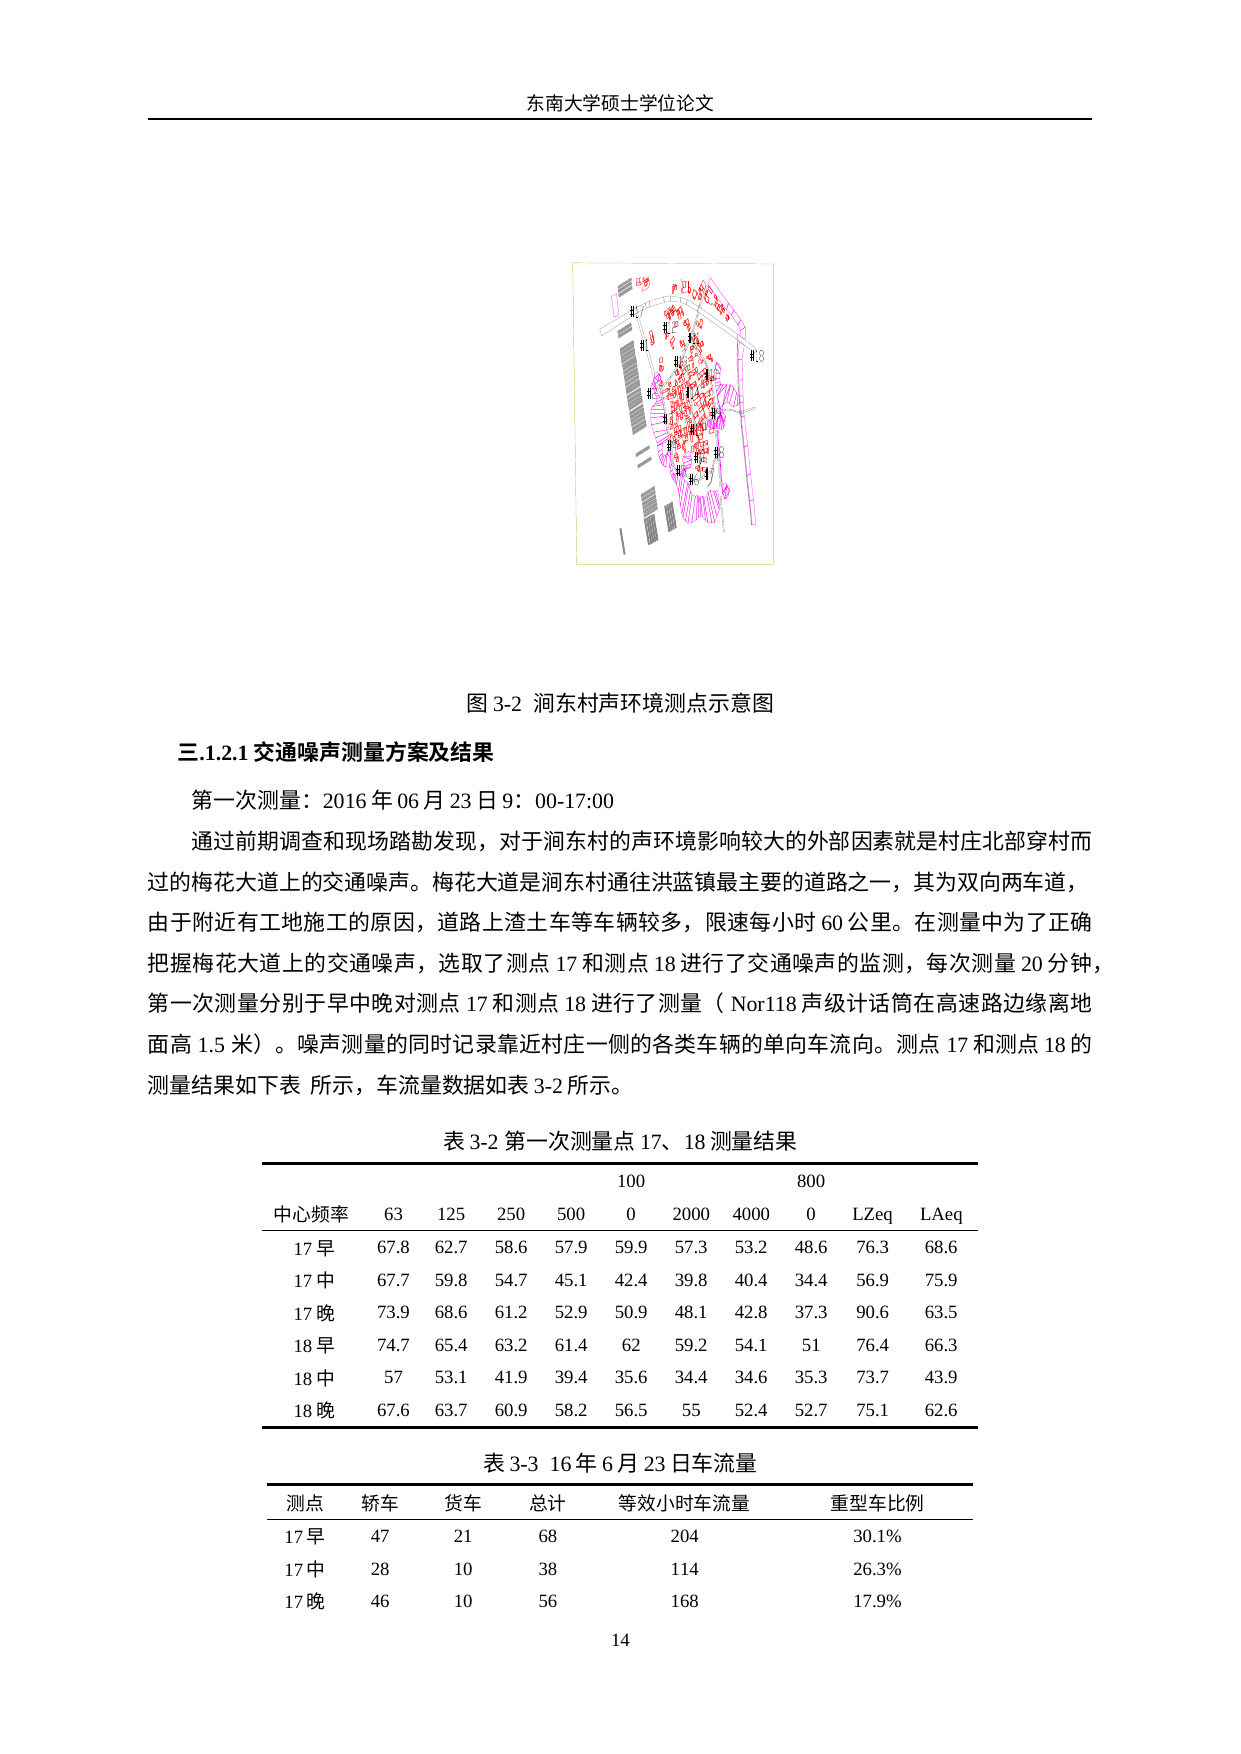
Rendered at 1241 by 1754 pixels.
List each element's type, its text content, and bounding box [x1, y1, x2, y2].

table_header 250 [481, 1165, 541, 1230]
table_cell 57 [366, 1361, 421, 1393]
text 第一次测量：2016年06月23日9：00-17:00 [148, 783, 1092, 816]
table_cell 34.4 [781, 1263, 841, 1296]
text 图3-2 涧东村声环境测点示意图 [148, 686, 1092, 718]
table_header 500 [541, 1165, 601, 1230]
table_cell 75.9 [904, 1263, 978, 1296]
table_cell 42.4 [601, 1263, 661, 1296]
table_cell 45.1 [541, 1263, 601, 1296]
table_cell 67.7 [366, 1263, 421, 1296]
table_cell 63.5 [904, 1296, 978, 1328]
table_cell 59.8 [421, 1263, 481, 1296]
table_cell 46 [342, 1585, 417, 1617]
table_header 63 [366, 1165, 421, 1230]
table_cell 67.8 [366, 1231, 421, 1263]
table_header 等效小时车流量 [587, 1486, 782, 1518]
table_cell 66.3 [904, 1328, 978, 1361]
table_cell 17晚 [262, 1296, 366, 1328]
table_cell 204 [587, 1520, 782, 1552]
table_header LAeq [904, 1165, 978, 1230]
table_cell 52.7 [781, 1393, 841, 1426]
table_cell 68 [508, 1520, 587, 1552]
table_cell 62 [601, 1328, 661, 1361]
table_cell 17中 [267, 1552, 342, 1584]
table_cell 50.9 [601, 1296, 661, 1328]
table_cell 18早 [262, 1328, 366, 1361]
table_cell 51 [781, 1328, 841, 1361]
table_cell 60.9 [481, 1393, 541, 1426]
table_cell 18中 [262, 1361, 366, 1393]
table_cell 10 [418, 1585, 508, 1617]
table_cell 17早 [267, 1520, 342, 1552]
table_cell 56.5 [601, 1393, 661, 1426]
text 交通噪声测量方案及结果 [177, 734, 1092, 767]
table_header 中心频率 [262, 1165, 366, 1230]
table_cell 57.3 [661, 1231, 721, 1263]
table_cell 114 [587, 1552, 782, 1584]
table_cell 65.4 [421, 1328, 481, 1361]
table_cell 54.7 [481, 1263, 541, 1296]
table_header 重型车比例 [782, 1486, 973, 1518]
table_cell 73.9 [366, 1296, 421, 1328]
table_cell 42.8 [721, 1296, 781, 1328]
table_cell 59.9 [601, 1231, 661, 1263]
table_cell 40.4 [721, 1263, 781, 1296]
table_cell 17.9% [782, 1585, 973, 1617]
table_cell 38 [508, 1552, 587, 1584]
table_header 4000 [721, 1165, 781, 1230]
table_cell 62.6 [904, 1393, 978, 1426]
table_cell 17中 [262, 1263, 366, 1296]
table_cell 39.4 [541, 1361, 601, 1393]
table_cell 55 [661, 1393, 721, 1426]
table_cell 90.6 [841, 1296, 904, 1328]
table_cell 75.1 [841, 1393, 904, 1426]
table_cell 34.4 [661, 1361, 721, 1393]
table_cell 37.3 [781, 1296, 841, 1328]
table_cell 53.1 [421, 1361, 481, 1393]
table_cell 48.6 [781, 1231, 841, 1263]
table_cell 30.1% [782, 1520, 973, 1552]
table_cell 57.9 [541, 1231, 601, 1263]
table_cell 76.4 [841, 1328, 904, 1361]
table_header 货车 [418, 1486, 508, 1518]
table_cell 52.9 [541, 1296, 601, 1328]
table_cell 17早 [262, 1231, 366, 1263]
table_cell 39.8 [661, 1263, 721, 1296]
table_cell 26.3% [782, 1552, 973, 1584]
text 表3-2 第一次测量点17、18测量结果 [148, 1124, 1092, 1156]
table_cell 61.2 [481, 1296, 541, 1328]
table_cell 74.7 [366, 1328, 421, 1361]
table_cell 21 [418, 1520, 508, 1552]
table_cell 67.6 [366, 1393, 421, 1426]
table_cell 34.6 [721, 1361, 781, 1393]
table_header 8000 [781, 1165, 841, 1230]
text 表3-3 16年6月23日车流量 [148, 1445, 1092, 1478]
table_cell 76.3 [841, 1231, 904, 1263]
table_cell 35.6 [601, 1361, 661, 1393]
table_cell 35.3 [781, 1361, 841, 1393]
table_header 2000 [661, 1165, 721, 1230]
table_cell 28 [342, 1552, 417, 1584]
table_header 轿车 [342, 1486, 417, 1518]
table_cell 54.1 [721, 1328, 781, 1361]
table_cell 58.2 [541, 1393, 601, 1426]
table_cell 61.4 [541, 1328, 601, 1361]
table_cell 56 [508, 1585, 587, 1617]
table_cell 56.9 [841, 1263, 904, 1296]
table_cell 59.2 [661, 1328, 721, 1361]
table_cell 53.2 [721, 1231, 781, 1263]
table_header 125 [421, 1165, 481, 1230]
table_cell 58.6 [481, 1231, 541, 1263]
text 通过前期调查和现场踏勘发现，对于涧东村的声环境影响较大的外部因素就是村庄北部穿村而过的梅花大道上的交通噪声。梅花大道是涧东村通往洪蓝镇最主要的道路之一，其为双向两车道，由于附近有工地施工的原因，道路上渣土车等车辆较多，限速每小时60公里。在测量中为了正确把握梅花大道上的交通噪声，选取了测点17和测点18进行了交通噪声的监测，每次测量20分钟，第一次测量分别于早中晚对测点17和测点18进行了测量（ Nor118声级计话筒在高速路边缘离地面高 1.5 米）。噪声测量的同时记录靠近村庄一侧的各类车辆的单向车流向。测点17和测点18的测量结果如下表 所示，车流量数据如表3-2所示。 [148, 823, 1092, 1100]
table_cell 68.6 [904, 1231, 978, 1263]
table_cell 63.2 [481, 1328, 541, 1361]
table_header 测点 [267, 1486, 342, 1518]
table_cell 10 [418, 1552, 508, 1584]
table_cell 47 [342, 1520, 417, 1552]
table_cell 168 [587, 1585, 782, 1617]
table_header LZeq [841, 1165, 904, 1230]
table_cell 73.7 [841, 1361, 904, 1393]
table_cell 43.9 [904, 1361, 978, 1393]
table_cell 52.4 [721, 1393, 781, 1426]
table_cell 68.6 [421, 1296, 481, 1328]
table_header 1000 [601, 1165, 661, 1230]
table_header 总计 [508, 1486, 587, 1518]
table_cell 62.7 [421, 1231, 481, 1263]
table_cell 17晚 [267, 1585, 342, 1617]
table_cell 18晚 [262, 1393, 366, 1426]
table_cell 41.9 [481, 1361, 541, 1393]
table_cell 63.7 [421, 1393, 481, 1426]
table_cell 48.1 [661, 1296, 721, 1328]
